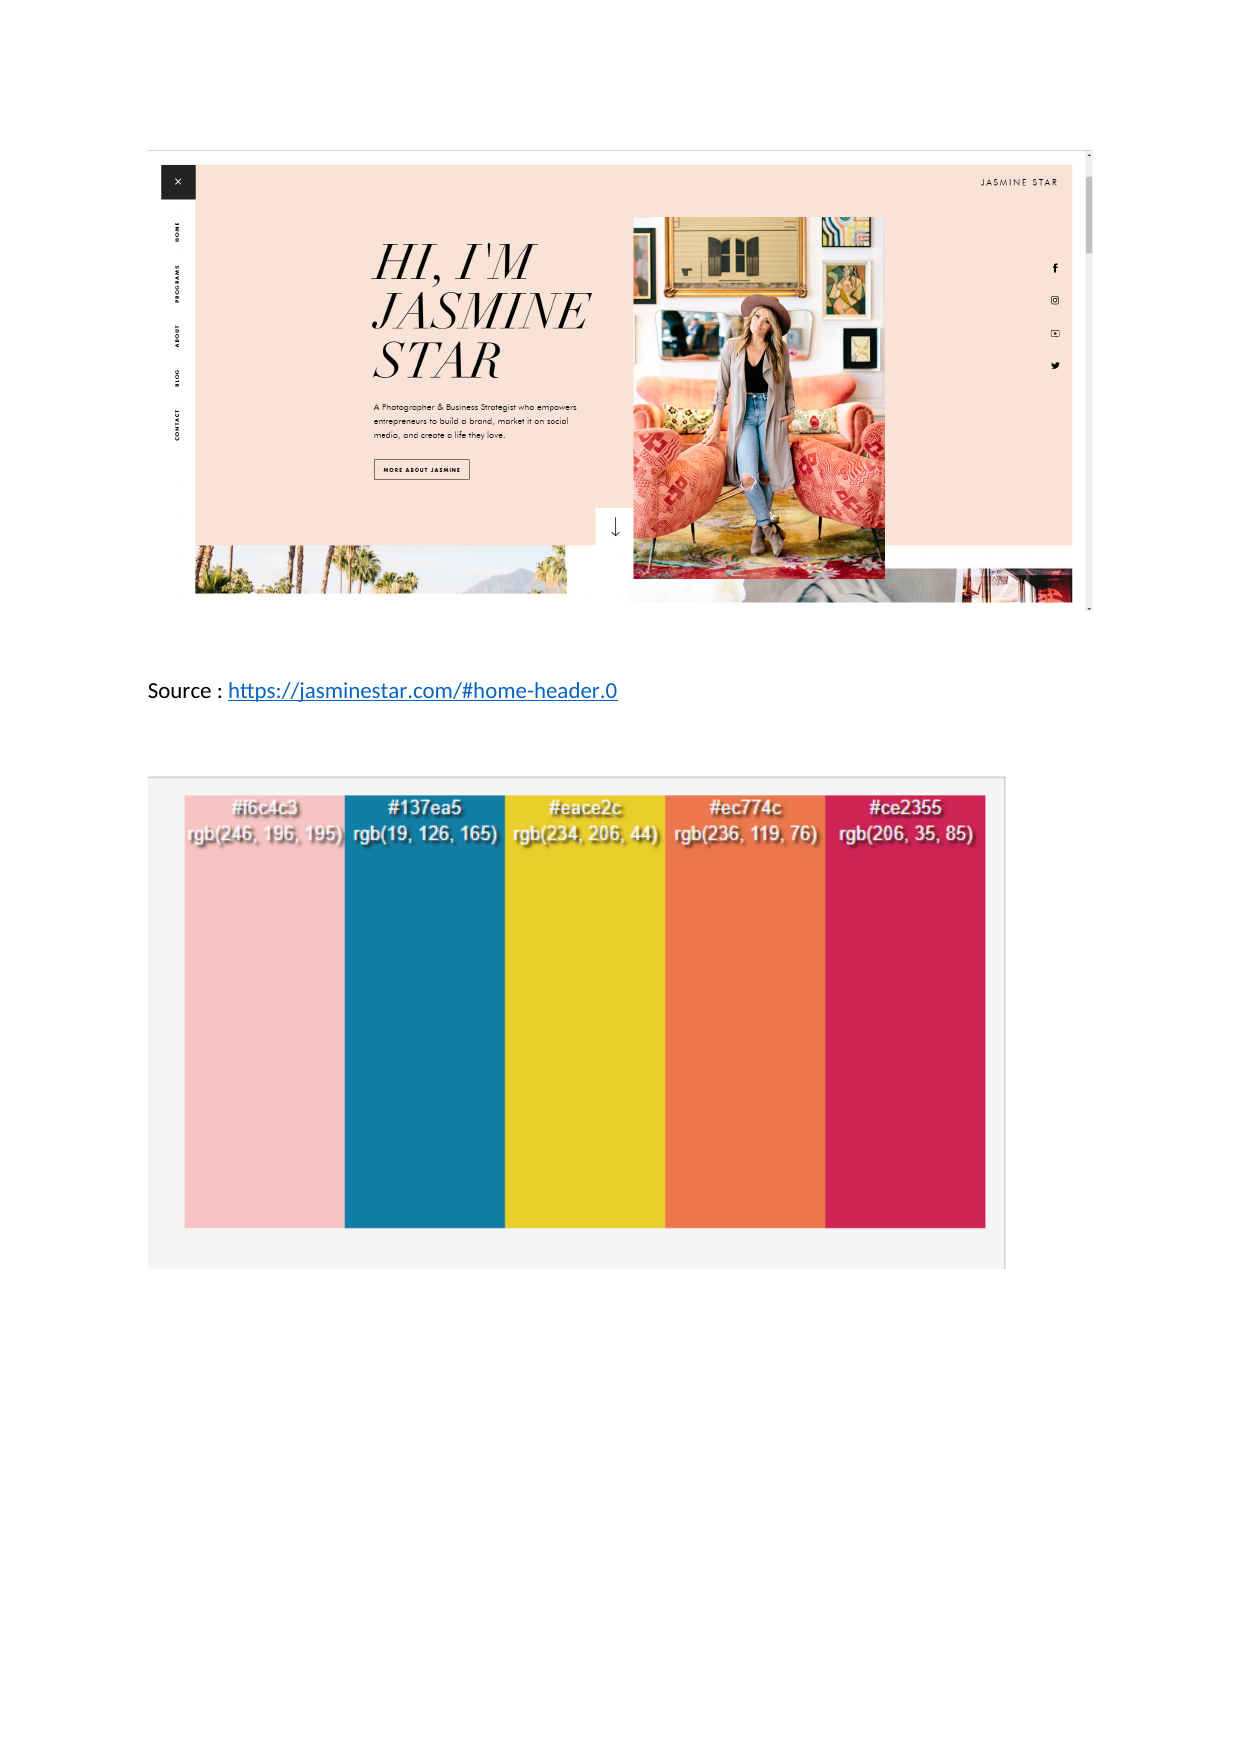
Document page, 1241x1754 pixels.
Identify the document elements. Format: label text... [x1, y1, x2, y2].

picture [147, 769, 1018, 1269]
picture [147, 147, 1093, 611]
text Source : https://jasminestar.com/#home-header.0 [148, 676, 1093, 704]
